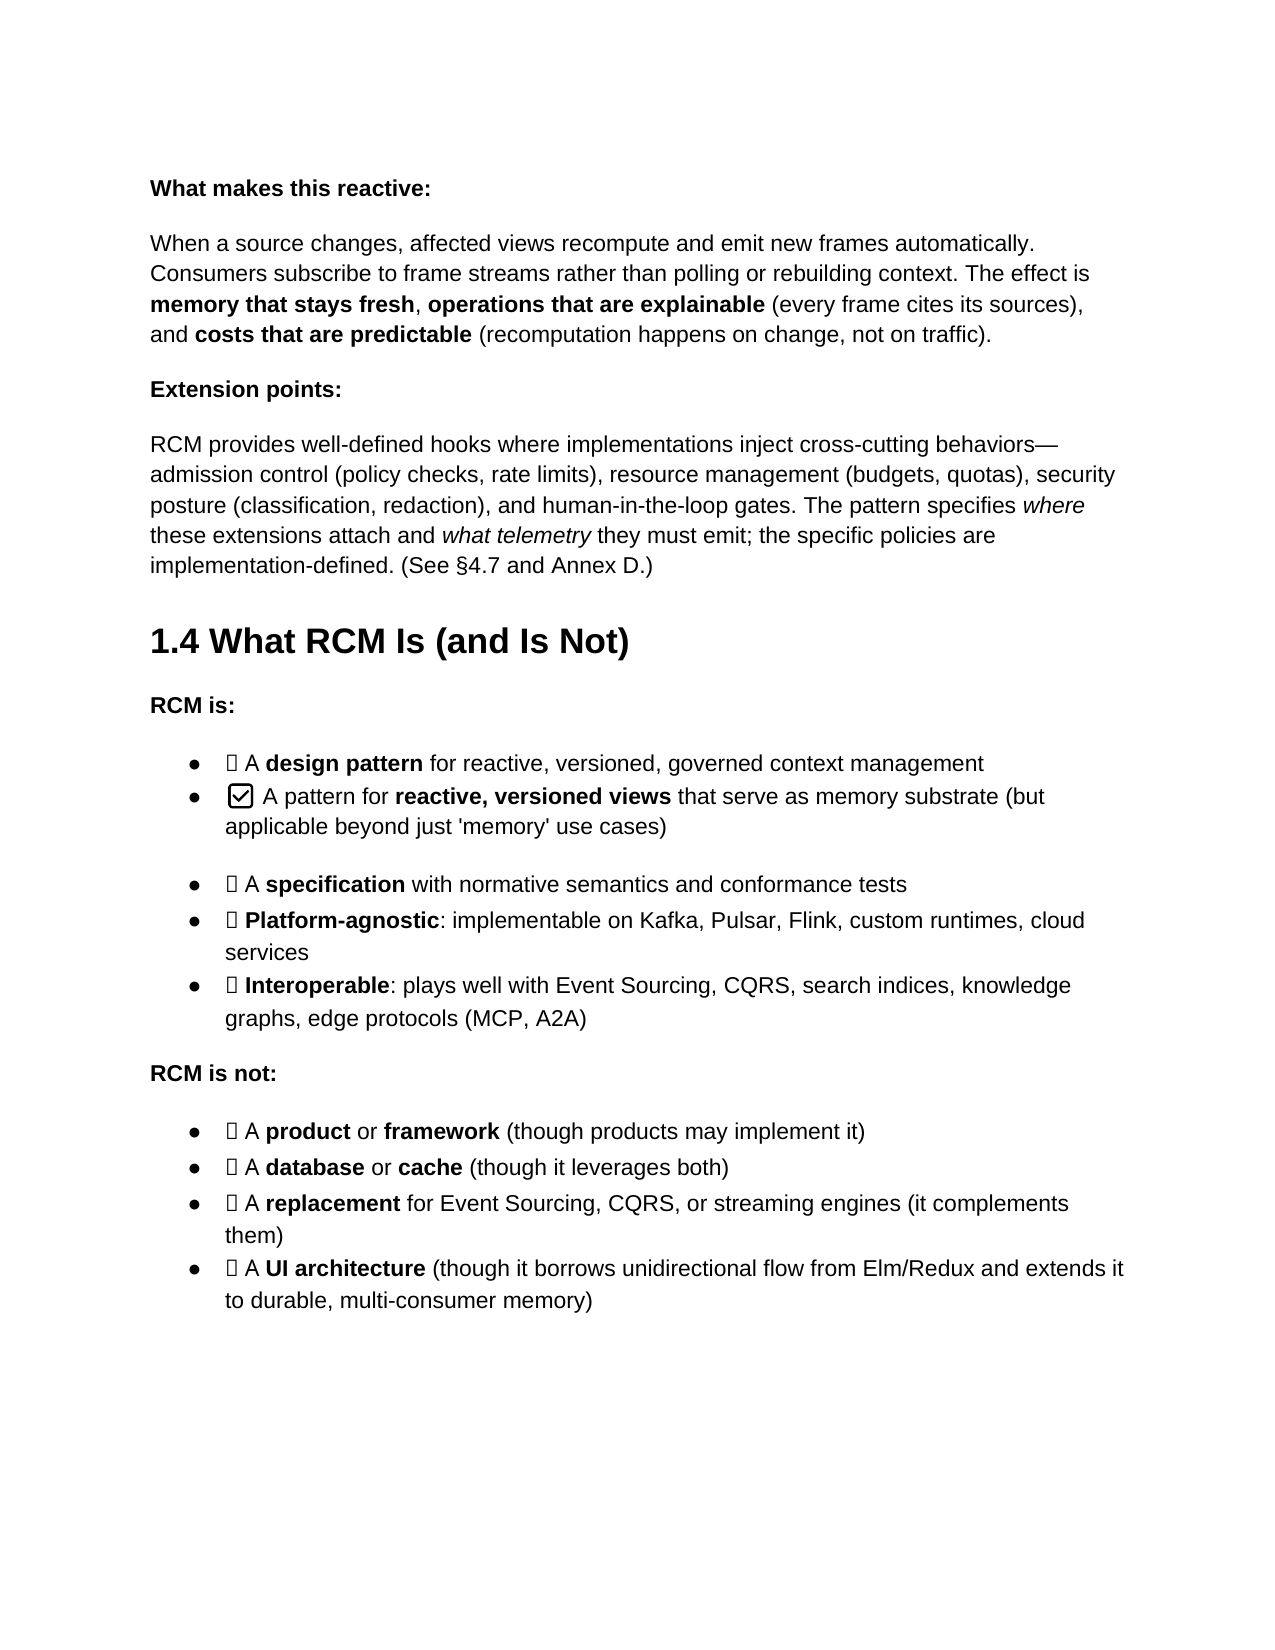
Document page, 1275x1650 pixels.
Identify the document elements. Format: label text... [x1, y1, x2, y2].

list ✅ A design pattern for reactive, versioned, governed context management [187, 747, 1125, 778]
list ✅ Platform-agnostic: implementable on Kafka, Pulsar, Flink, custom runtimes, cloud services [187, 904, 1125, 966]
list ❌ A UI architecture (though it borrows unidirectional flow from Elm/Redux and extends it to durable, multi-consumer memory) [187, 1252, 1125, 1313]
text When a source changes, affected views recompute and emit new frames automatically. Consumers subscribe to frame streams rather than polling or rebuilding context. The effect is memory that stays fresh, operations that are explainable (every frame cites its sources), and costs that are predictable (recomputation happens on change, not on traffic). [150, 230, 1125, 347]
text What makes this reactive: [150, 175, 1125, 201]
list ✅ A pattern for reactive, versioned views that serve as memory substrate (but applicable beyond just 'memory' use cases) [187, 783, 1125, 839]
subtitle 1.4 What RCM Is (and Is Not) [150, 620, 1125, 661]
text RCM is not: [150, 1060, 1125, 1086]
list ✅ A specification with normative semantics and conformance tests [187, 868, 1125, 899]
list ❌ A replacement for Event Sourcing, CQRS, or streaming engines (it complements them) [187, 1187, 1125, 1248]
text Extension points: [150, 376, 1125, 402]
list ❌ A product or framework (though products may implement it) [187, 1115, 1125, 1146]
list ❌ A database or cache (though it leverages both) [187, 1151, 1125, 1182]
list ✅ Interoperable: plays well with Event Sourcing, CQRS, search indices, knowledge graphs, edge protocols (MCP, A2A) [187, 969, 1125, 1031]
text RCM provides well-defined hooks where implementations inject cross-cutting behaviors—admission control (policy checks, rate limits), resource management (budgets, quotas), security posture (classification, redaction), and human-in-the-loop gates. The pattern specifies where these extensions attach and what telemetry they must emit; the specific policies are implementation-defined. (See §4.7 and Annex D.) [150, 431, 1125, 578]
text RCM is: [150, 692, 1125, 718]
